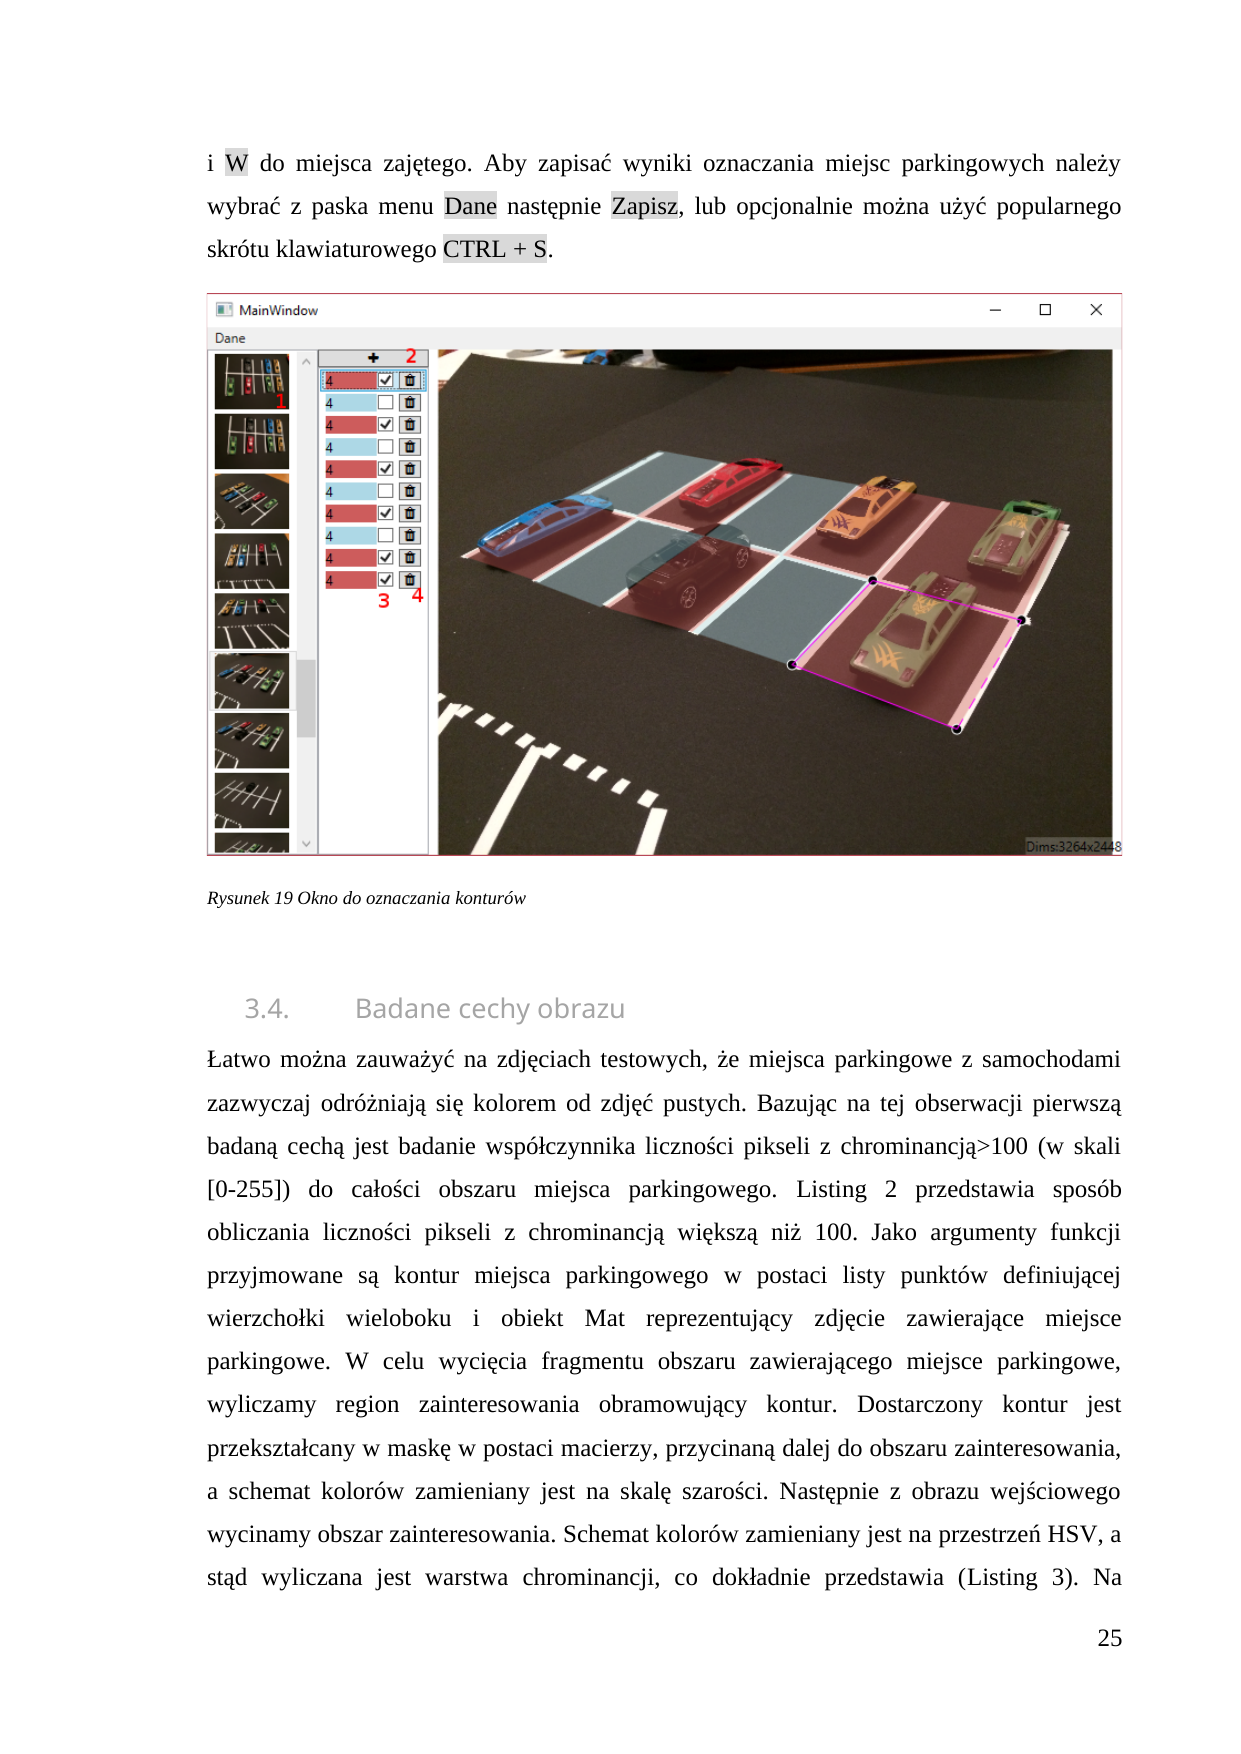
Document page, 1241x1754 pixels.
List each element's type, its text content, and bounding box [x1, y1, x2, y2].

subtitle Badane cechy obrazu [244, 989, 1122, 1026]
text Rysunek 19 Okno do oznaczania konturów [207, 887, 1122, 909]
picture [206, 293, 1123, 856]
